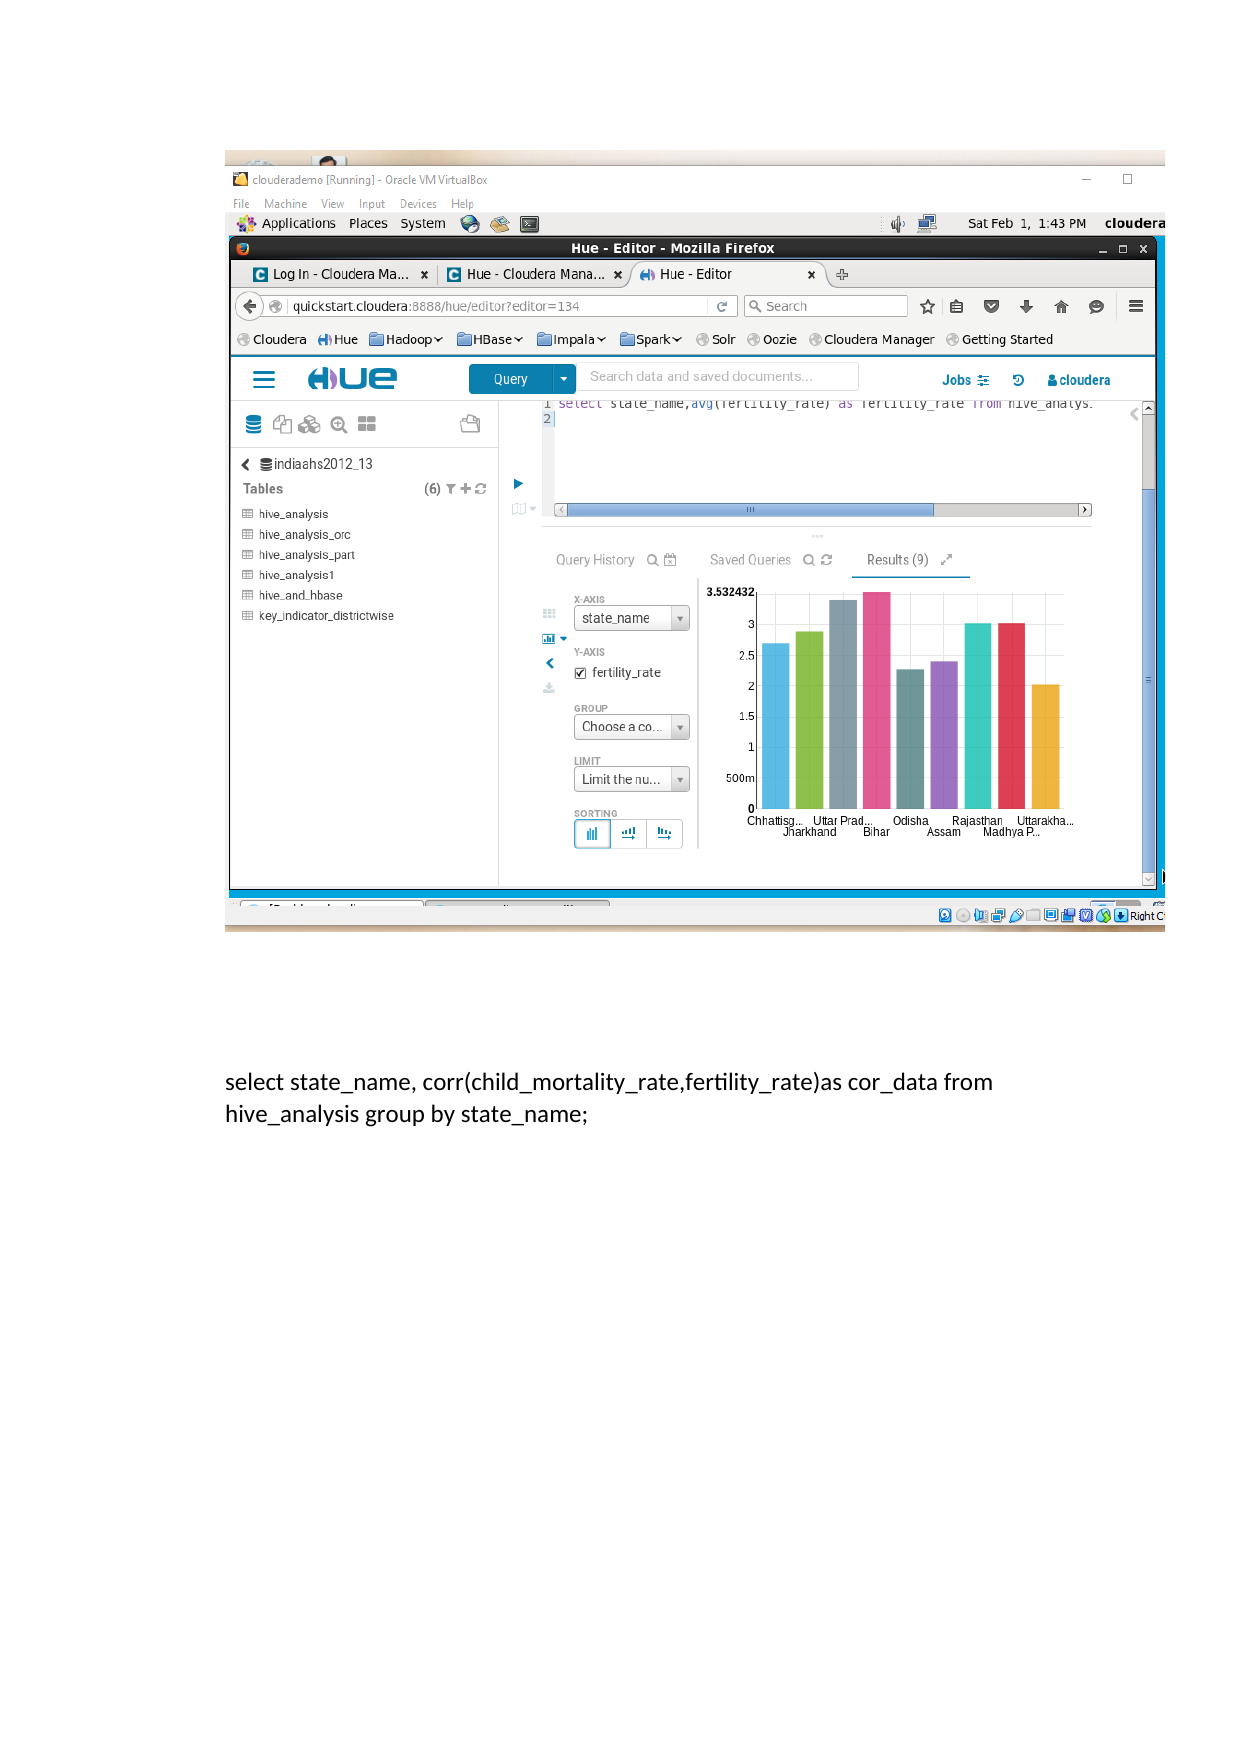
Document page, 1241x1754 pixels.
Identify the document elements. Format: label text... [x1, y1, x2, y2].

picture [225, 150, 1166, 932]
list select state_name, corr(child_mortality_rate,fertility_rate)as cor_data from hive_analysis group by state_name; [225, 1066, 1090, 1129]
